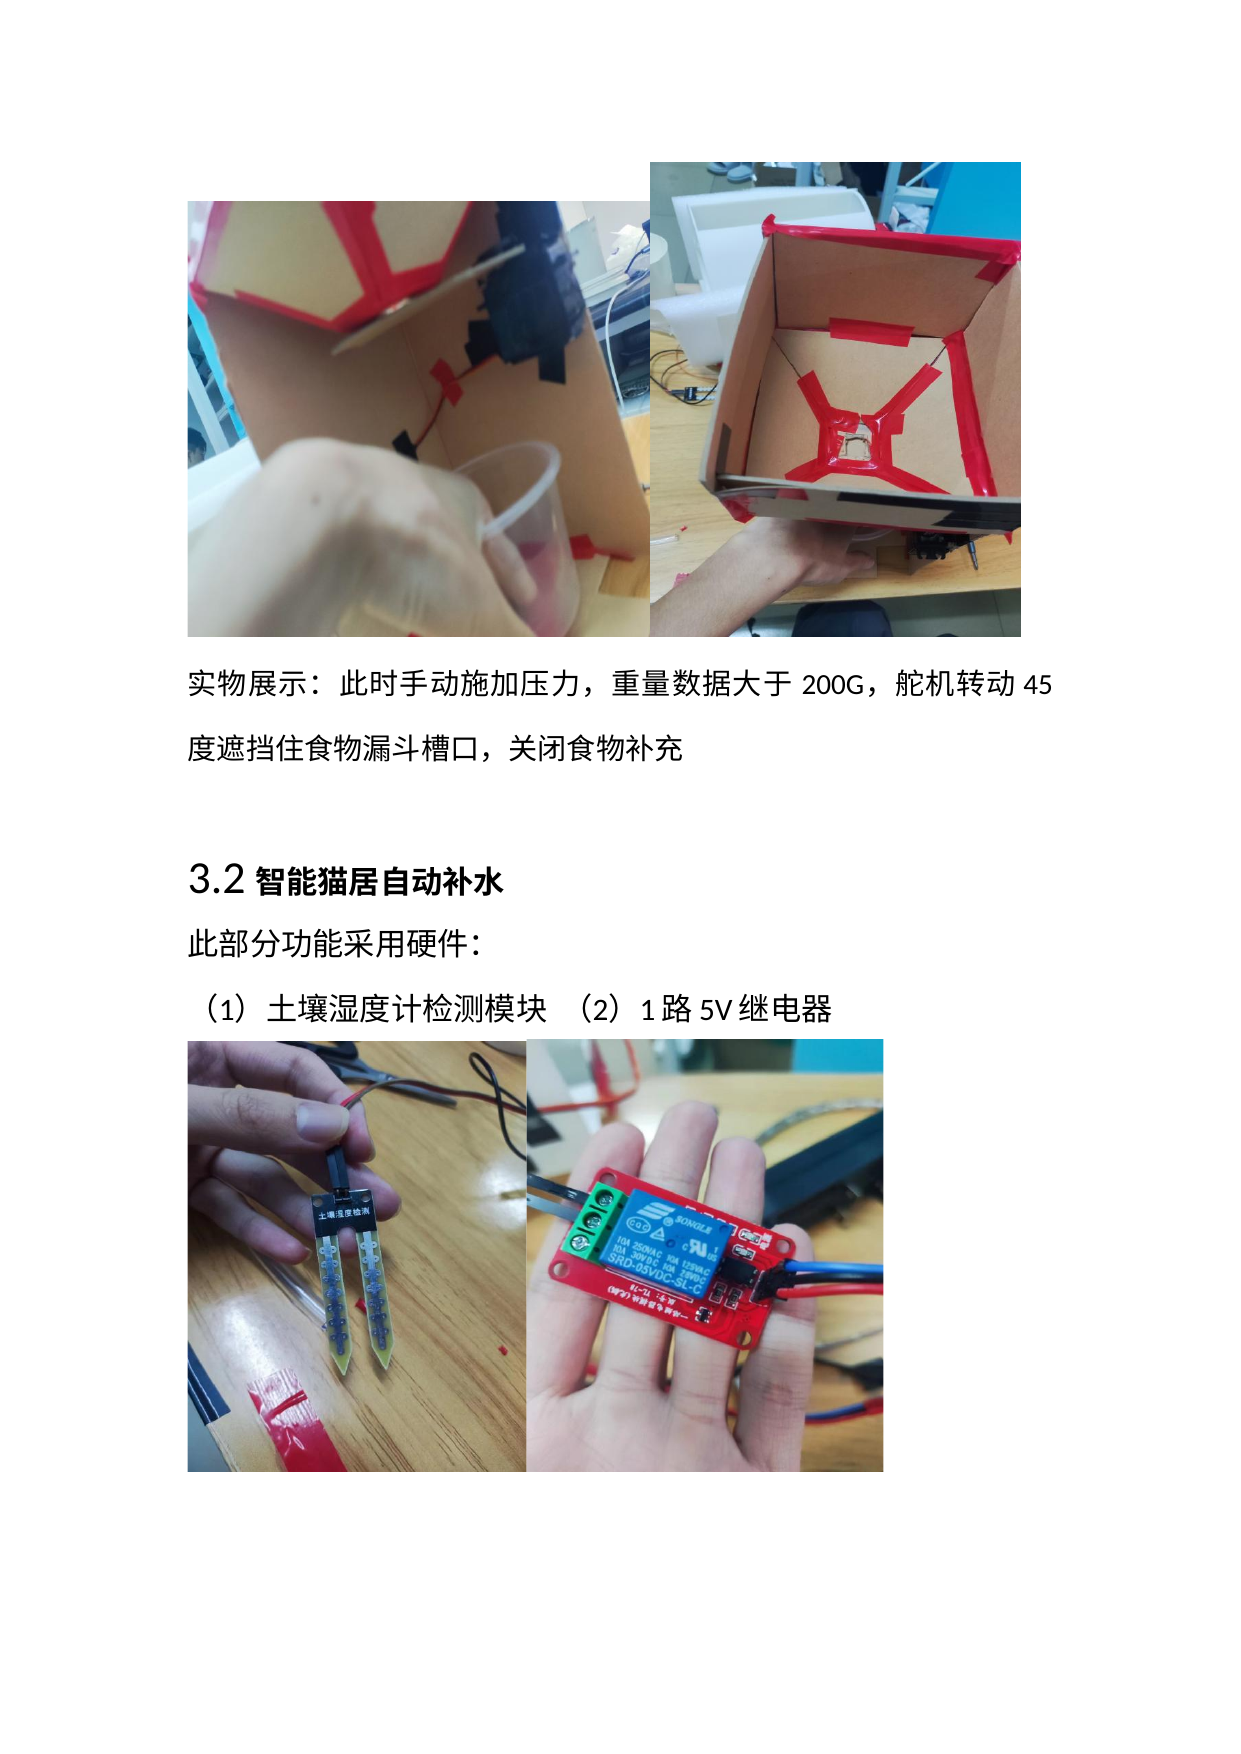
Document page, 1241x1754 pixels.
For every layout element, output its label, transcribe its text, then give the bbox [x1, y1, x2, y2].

text 此部分功能采用硬件： [187, 909, 1053, 974]
text 3.2智能猫居自动补水 [187, 844, 1053, 909]
text 实物展示：此时手动施加压力，重量数据大于200G，舵机转动45度遮挡住食物漏斗槽口，关闭食物补充 [187, 649, 1053, 779]
picture [187, 162, 1021, 637]
list （1）土壤湿度计检测模块 （2）1路5V继电器 [187, 974, 1053, 1039]
picture [187, 1039, 884, 1472]
